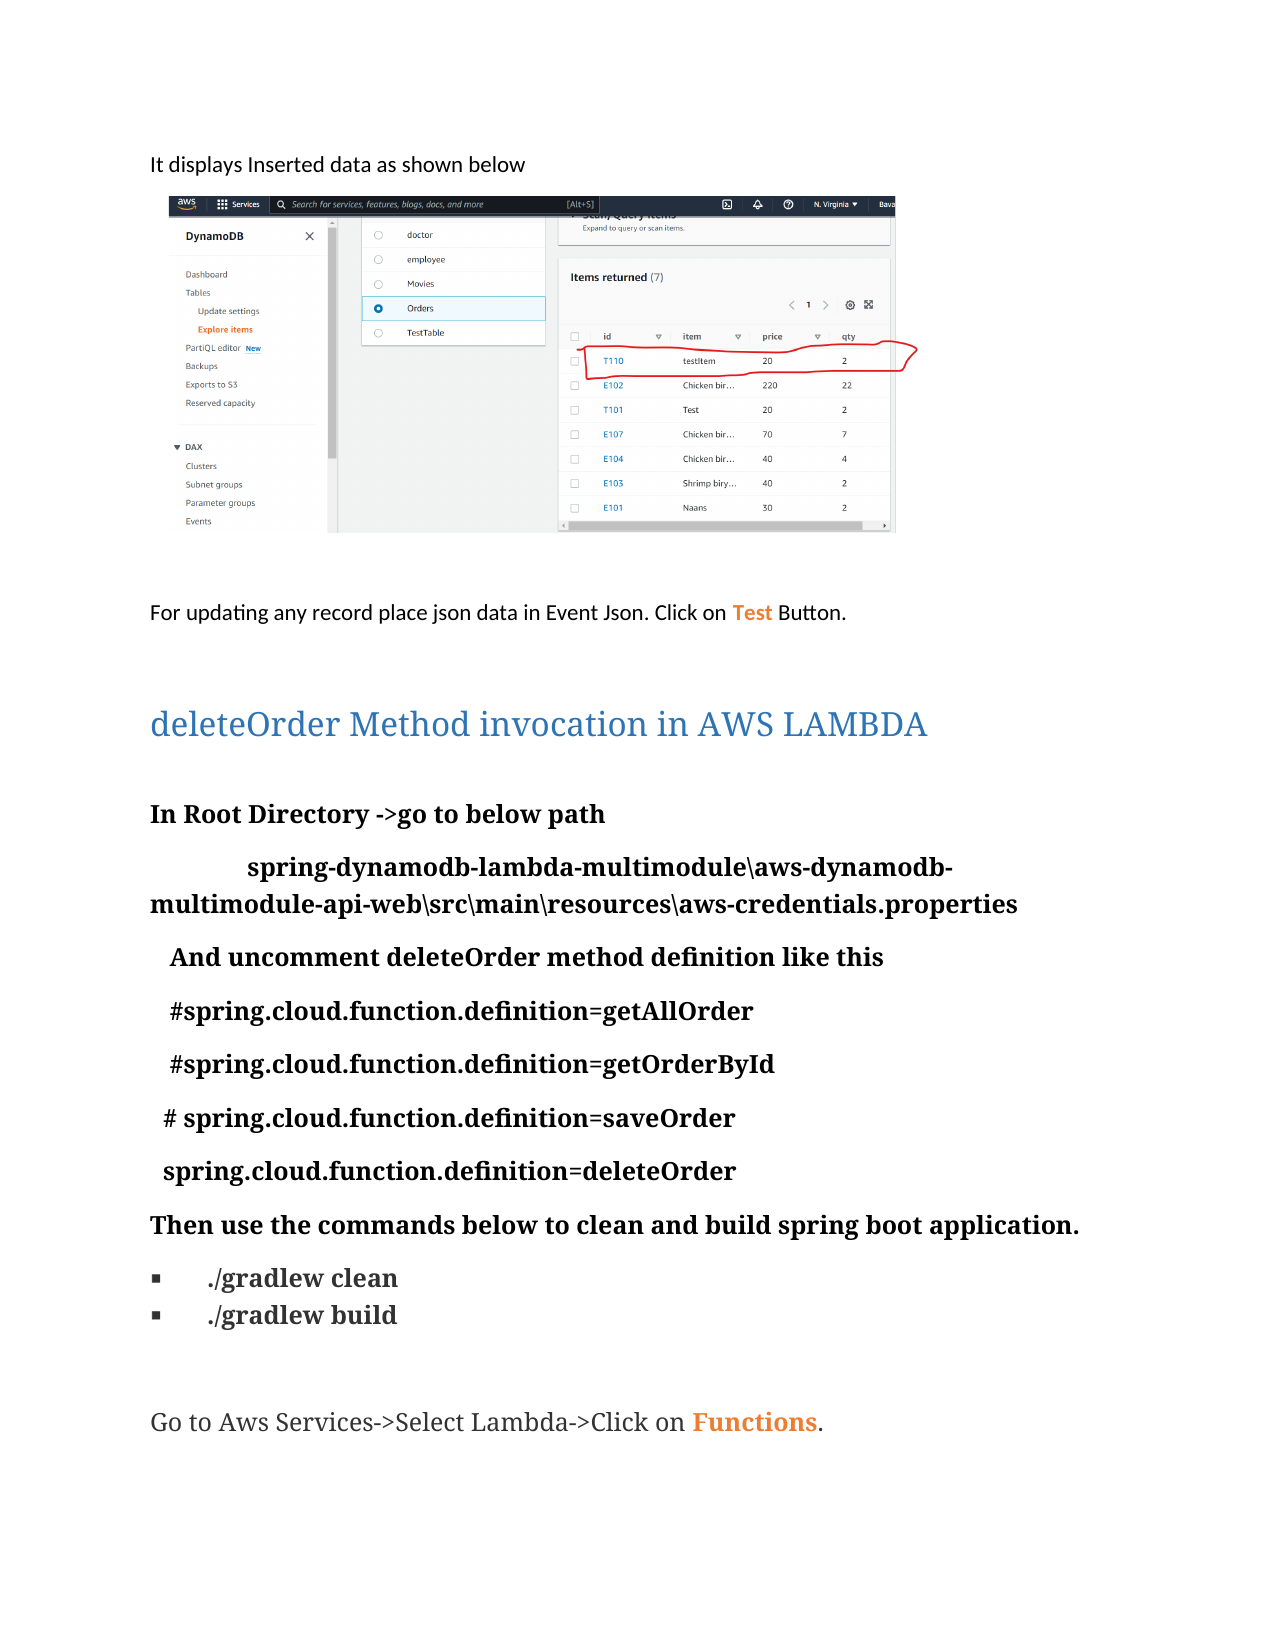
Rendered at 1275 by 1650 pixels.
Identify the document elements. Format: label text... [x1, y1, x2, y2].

text Then use the commands below to clean and build spring boot application. [150, 1207, 1125, 1241]
list ./gradlew clean [150, 1261, 1125, 1295]
text #spring.cloud.function.definition=getAllOrder [150, 993, 1125, 1028]
text For updating any record place json data in Event Json. Click on Test Button. [150, 598, 1125, 627]
text spring.cloud.function.definition=deleteOrder [150, 1154, 1125, 1188]
text And uncomment deleteOrder method definition like this [150, 940, 1125, 974]
text spring-dynamodb-lambda-multimodule\aws-dynamodb-multimodule-api-web\src\main\resources\aws-credentials.properties [150, 850, 1125, 921]
list ./gradlew build [150, 1297, 1125, 1332]
text #spring.cloud.function.definition=getOrderById [150, 1047, 1125, 1081]
text In Root Directory ->go to below path [150, 796, 1125, 831]
text It displays Inserted data as shown below [150, 150, 1125, 178]
text Go to Aws Services->Select Lambda->Click on Functions. [150, 1404, 1125, 1438]
text # spring.cloud.function.definition=saveOrder [150, 1100, 1125, 1134]
subtitle deleteOrder Method invocation in AWS LAMBDA [150, 701, 1125, 746]
